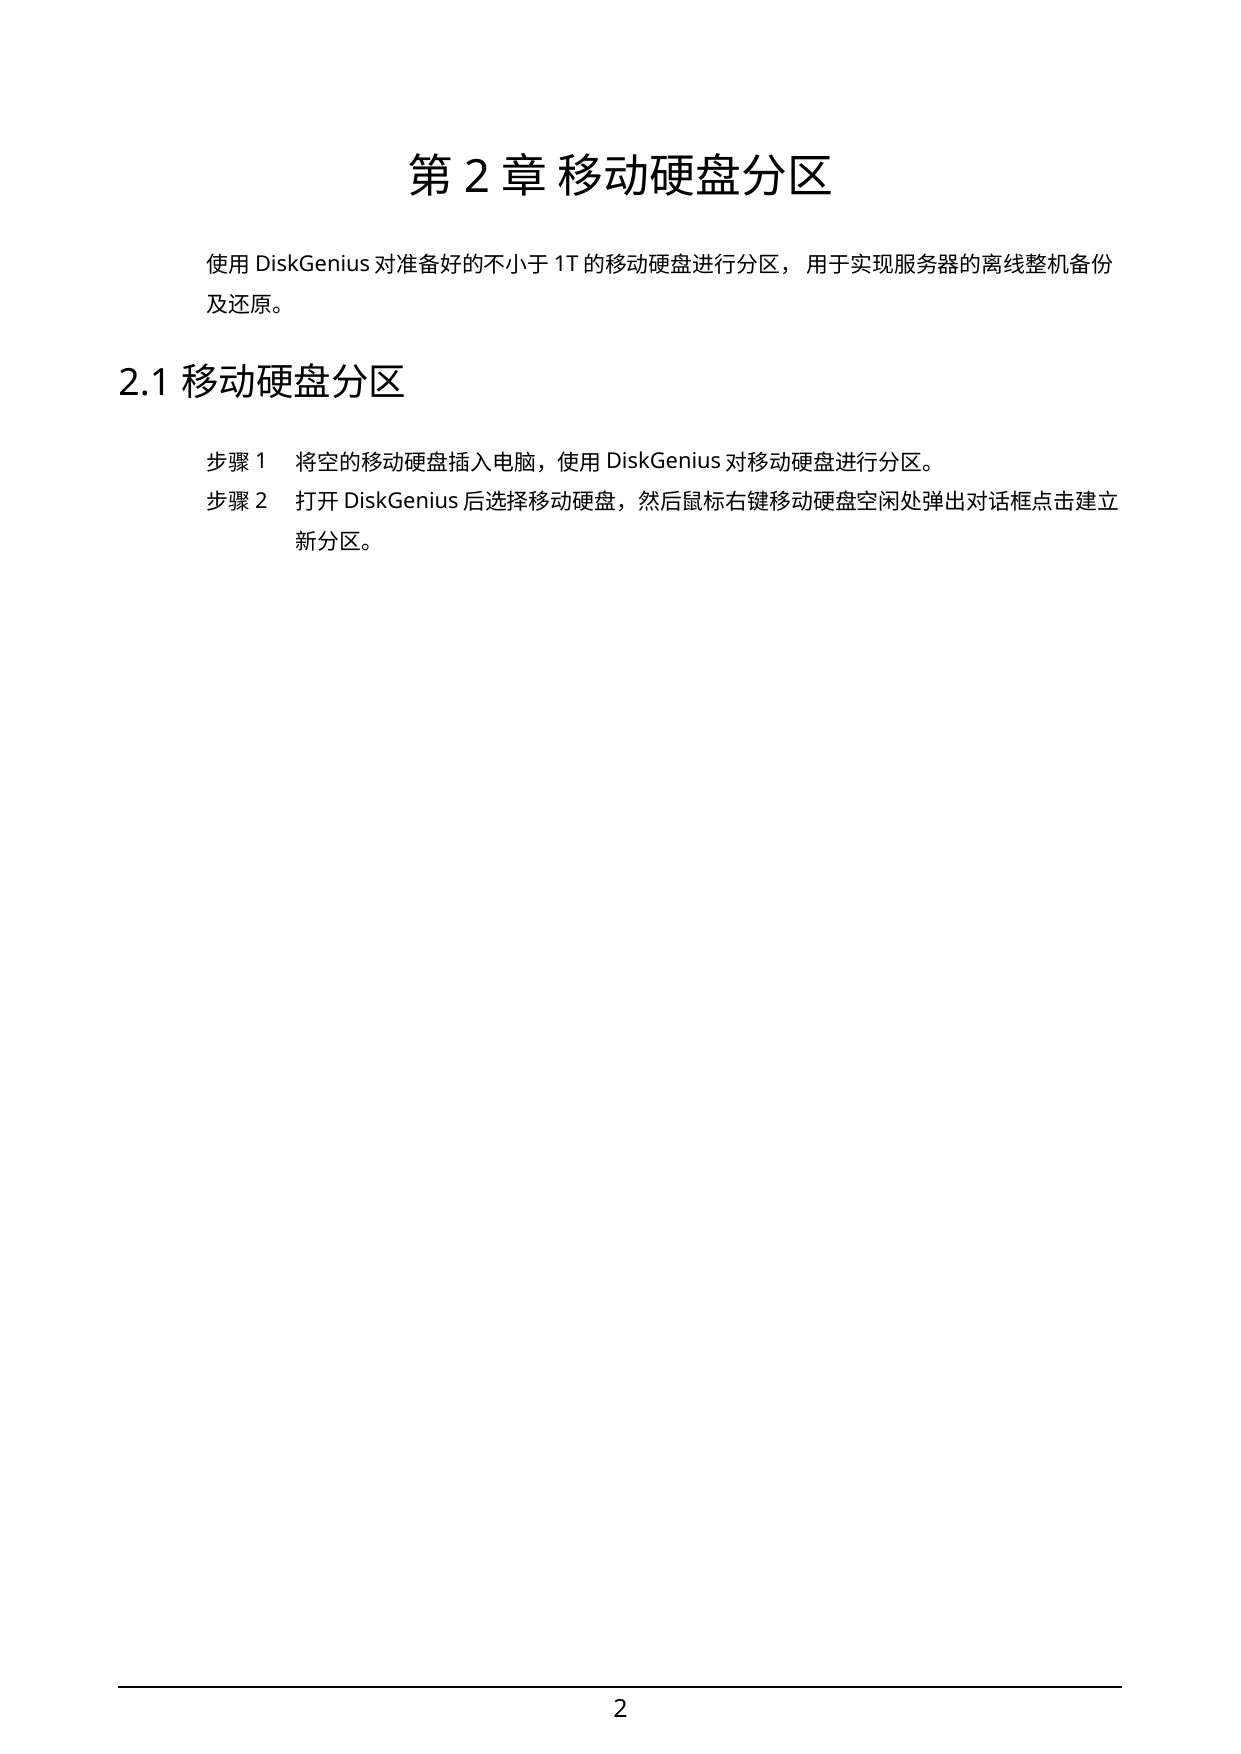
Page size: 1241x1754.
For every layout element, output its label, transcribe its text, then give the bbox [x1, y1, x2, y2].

text 第 2 章 移动硬盘分区 [118, 139, 1122, 206]
text 2.1 移动硬盘分区 [118, 351, 1122, 406]
text 步骤2 打开DiskGenius后选择移动硬盘，然后鼠标右键移动硬盘空闲处弹出对话框点击建立新分区。 [207, 484, 1122, 556]
text 使用DiskGenius对准备好的不小于1T的移动硬盘进行分区， 用于实现服务器的离线整机备份及还原。 [207, 247, 1122, 318]
text 步骤1 将空的移动硬盘插入电脑，使用DiskGenius对移动硬盘进行分区。 [207, 444, 1122, 476]
